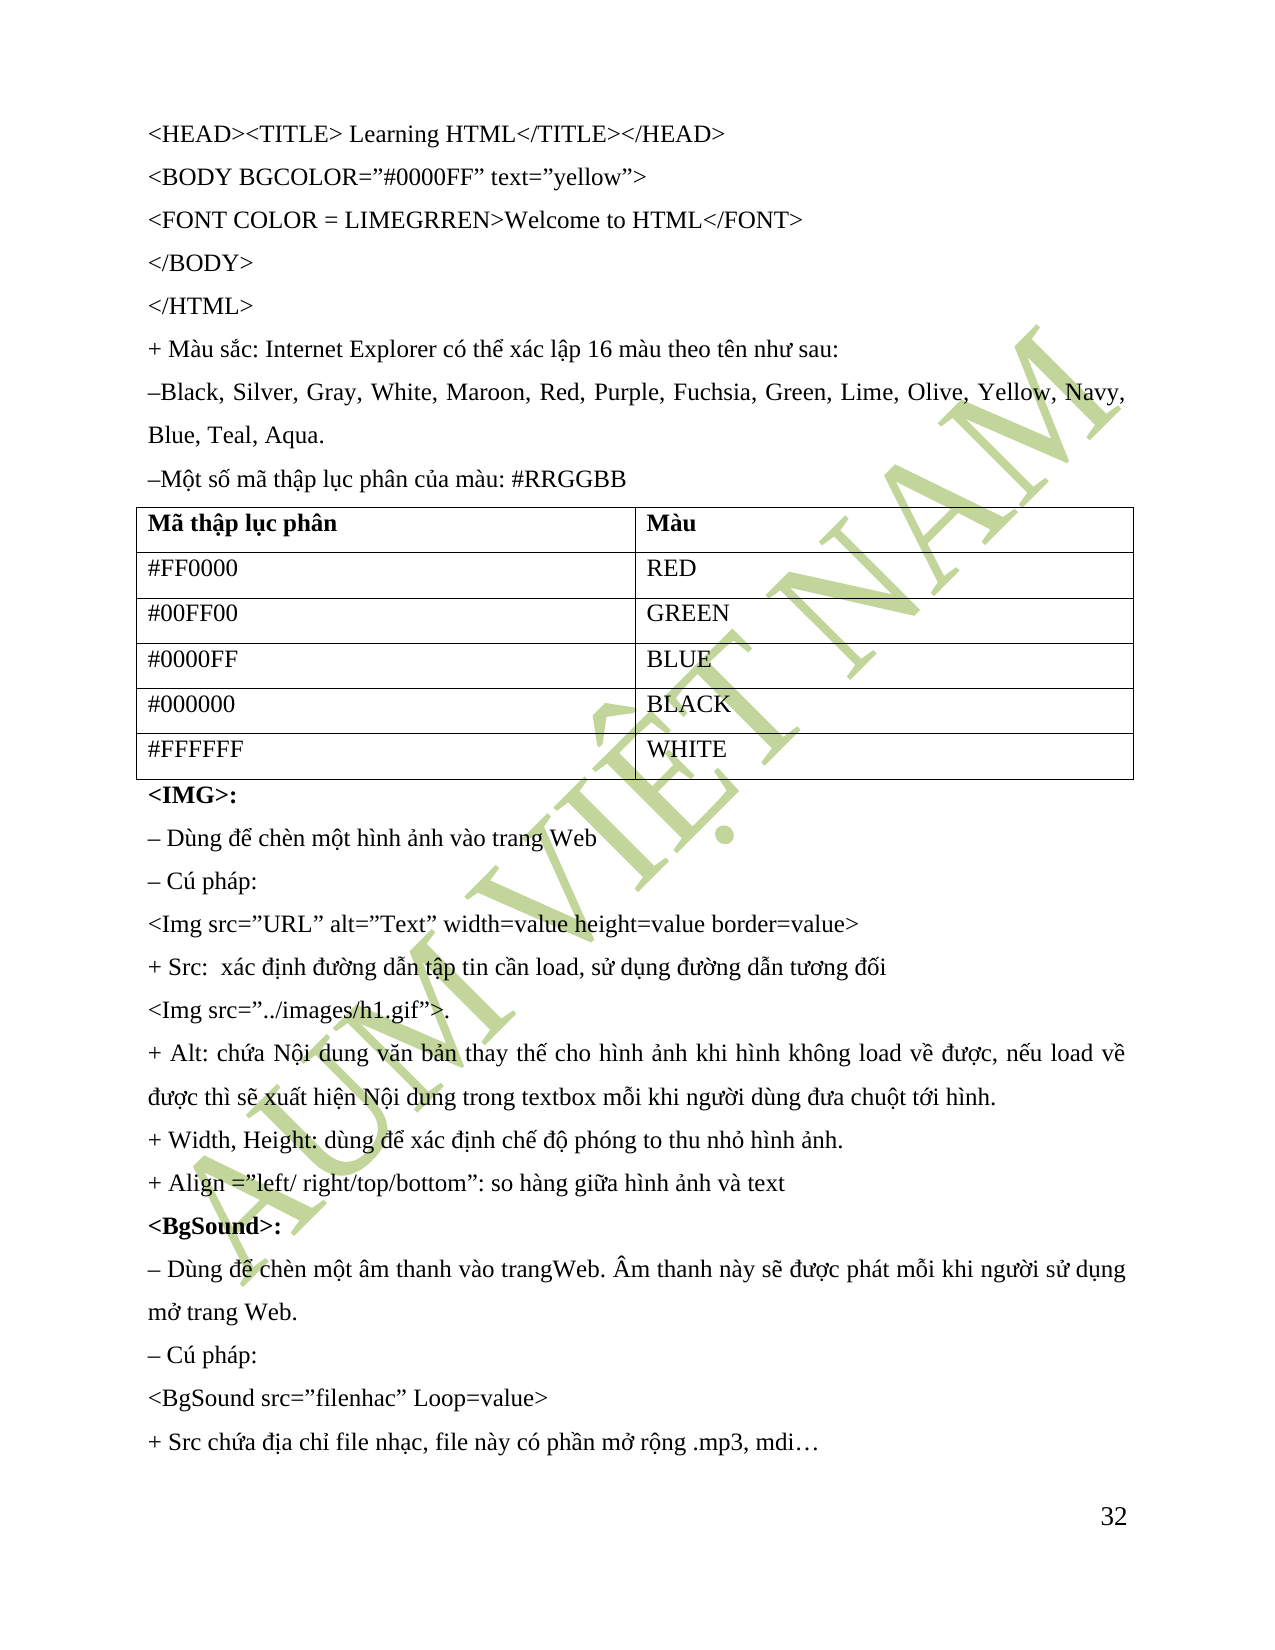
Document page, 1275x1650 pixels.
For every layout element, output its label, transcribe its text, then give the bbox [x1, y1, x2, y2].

text + Width, Height: dùng để xác định chế độ phóng to thu nhỏ hình ảnh. [148, 1125, 1127, 1153]
text <BODY BGCOLOR=”#0000FF” text=”yellow”> [148, 162, 1127, 191]
text – Cú pháp: [148, 866, 1127, 895]
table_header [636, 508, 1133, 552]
text <HEAD><TITLE> Learning HTML</TITLE></HEAD> [148, 119, 1127, 147]
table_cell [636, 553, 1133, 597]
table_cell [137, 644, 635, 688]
text –Black, Silver, Gray, White, Maroon, Red, Purple, Fuchsia, Green, Lime, Olive, Yellow, Navy, Blue, Teal, Aqua. [148, 377, 1127, 449]
text <IMG>: [148, 780, 1127, 808]
text + Alt: chứa Nội dung văn bản thay thế cho hình ảnh khi hình không load về được, nếu load về được thì sẽ xuất hiện Nội dung trong textbox mỗi khi người dùng đưa chuột tới hình. [148, 1038, 1127, 1110]
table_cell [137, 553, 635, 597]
text + Src: xác định đường dẫn tập tin cần load, sử dụng đường dẫn tương đối [148, 952, 1127, 981]
text <FONT COLOR = LIMEGRREN>Welcome to HTML</FONT> [148, 205, 1127, 234]
text </HTML> [148, 291, 1127, 320]
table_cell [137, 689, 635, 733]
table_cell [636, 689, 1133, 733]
text + Align =”left/ right/top/bottom”: so hàng giữa hình ảnh và text [148, 1168, 1127, 1197]
text – Cú pháp: [148, 1340, 1127, 1369]
text <Img src=”URL” alt=”Text” width=value height=value border=value> [148, 909, 1127, 938]
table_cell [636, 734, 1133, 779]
text –Một số mã thập lục phân của màu: #RRGGBB [148, 464, 1127, 492]
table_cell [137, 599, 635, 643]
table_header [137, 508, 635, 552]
text <BgSound src=”filenhac” Loop=value> [148, 1383, 1127, 1412]
text <BgSound>: [148, 1211, 1127, 1240]
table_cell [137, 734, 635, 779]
text – Dùng để chèn một âm thanh vào trangWeb. Âm thanh này sẽ được phát mỗi khi người sử dụng mở trang Web. [148, 1254, 1127, 1326]
text – Dùng để chèn một hình ảnh vào trang Web [148, 823, 1127, 852]
text </BODY> [148, 248, 1127, 277]
text <Img src=”../images/h1.gif”>. [148, 995, 1127, 1024]
text + Màu sắc: Internet Explorer có thể xác lập 16 màu theo tên như sau: [148, 334, 1127, 363]
text + Src chứa địa chỉ file nhạc, file này có phần mở rộng .mp3, mdi… [148, 1427, 1127, 1455]
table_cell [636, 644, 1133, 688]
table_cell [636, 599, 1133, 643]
